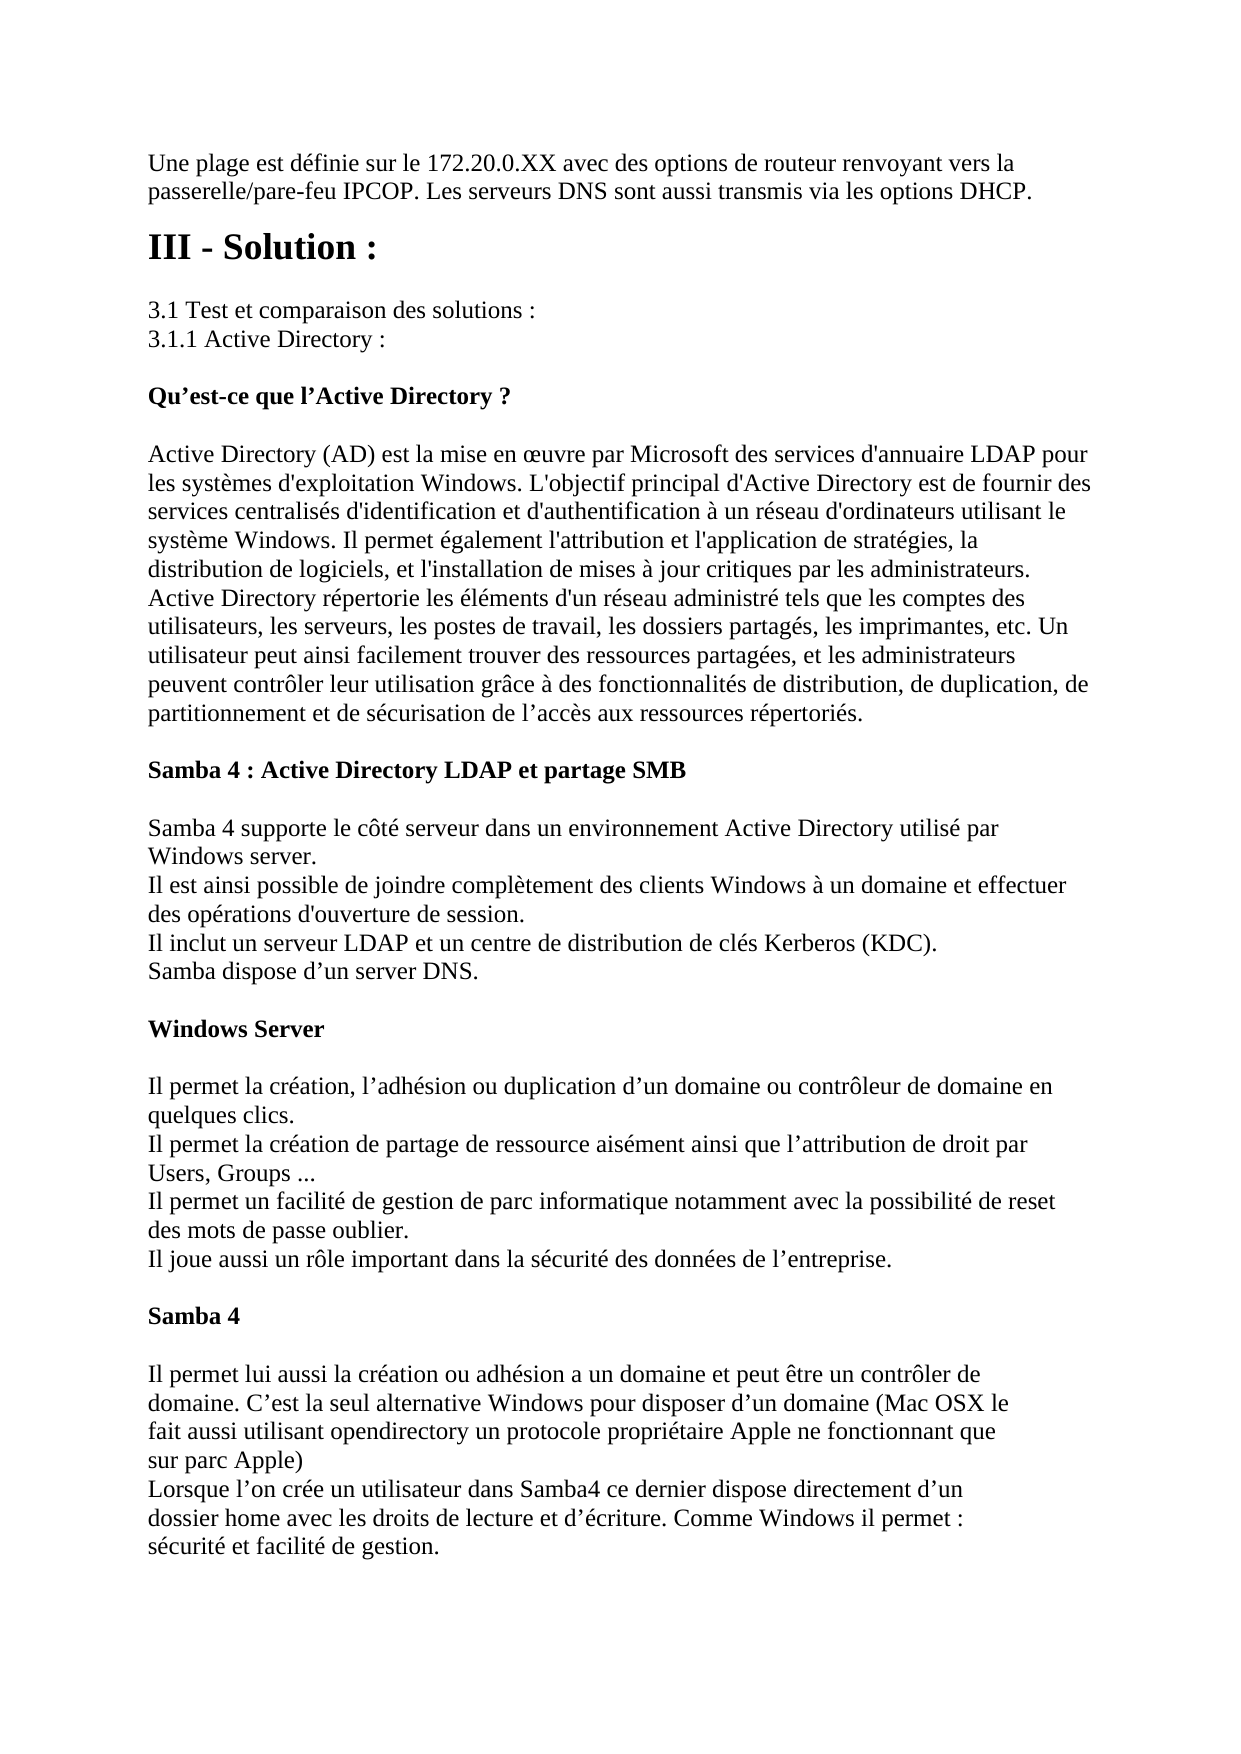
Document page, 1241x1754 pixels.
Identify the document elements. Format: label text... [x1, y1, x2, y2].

text Il joue aussi un rôle important dans la sécurité des données de l’entreprise. [148, 1244, 1093, 1273]
text Il permet un facilité de gestion de parc informatique notamment avec la possibilité de reset des mots de passe oublier. [148, 1186, 1093, 1244]
text sécurité et facilité de gestion. [148, 1531, 1093, 1560]
text domaine. C’est la seul alternative Windows pour disposer d’un domaine (Mac OSX le [148, 1388, 1093, 1416]
text 3.1.1 Active Directory : [148, 324, 1093, 353]
text sur parc Apple) [148, 1445, 1093, 1474]
text Samba 4 : Active Directory LDAP et partage SMB [148, 755, 1093, 784]
text III - Solution : [148, 224, 1093, 267]
text Il permet lui aussi la création ou adhésion a un domaine et peut être un contrôler de [148, 1359, 1093, 1388]
text Windows Server [148, 1014, 1093, 1043]
text Il inclut un serveur LDAP et un centre de distribution de clés Kerberos (KDC). [148, 928, 1093, 956]
text passerelle/pare-feu IPCOP. Les serveurs DNS sont aussi transmis via les options DHCP. [148, 176, 1093, 205]
text Une plage est définie sur le 172.20.0.XX avec des options de routeur renvoyant vers la [148, 148, 1093, 176]
text Qu’est-ce que l’Active Directory ? [148, 381, 1093, 410]
text Lorsque l’on crée un utilisateur dans Samba4 ce dernier dispose directement d’un [148, 1474, 1093, 1503]
text 3.1 Test et comparaison des solutions : [148, 295, 1093, 324]
text Il est ainsi possible de joindre complètement des clients Windows à un domaine et effectuer des opérations d'ouverture de session. [148, 870, 1093, 928]
text Il permet la création, l’adhésion ou duplication d’un domaine ou contrôleur de domaine en quelques clics. [148, 1071, 1093, 1129]
text Il permet la création de partage de ressource aisément ainsi que l’attribution de droit par Users, Groups ... [148, 1129, 1093, 1186]
text fait aussi utilisant opendirectory un protocole propriétaire Apple ne fonctionnant que [148, 1416, 1093, 1445]
text Active Directory (AD) est la mise en œuvre par Microsoft des services d'annuaire LDAP pour les systèmes d'exploitation Windows. L'objectif principal d'Active Directory est de fournir des services centralisés d'identification et d'authentification à un réseau d'ordinateurs utilisant le système Windows. Il permet également l'attribution et l'application de stratégies, la distribution de logiciels, et l'installation de mises à jour critiques par les administrateurs. Active Directory répertorie les éléments d'un réseau administré tels que les comptes des utilisateurs, les serveurs, les postes de travail, les dossiers partagés, les imprimantes, etc. Un utilisateur peut ainsi facilement trouver des ressources partagées, et les administrateurs peuvent contrôler leur utilisation grâce à des fonctionnalités de distribution, de duplication, de partitionnement et de sécurisation de l’accès aux ressources répertoriés. [148, 439, 1093, 726]
text Samba 4 supporte le côté serveur dans un environnement Active Directory utilisé par Windows server. [148, 813, 1093, 870]
text Samba dispose d’un server DNS. [148, 956, 1093, 985]
text dossier home avec les droits de lecture et d’écriture. Comme Windows il permet : [148, 1503, 1093, 1531]
text Samba 4 [148, 1301, 1093, 1330]
